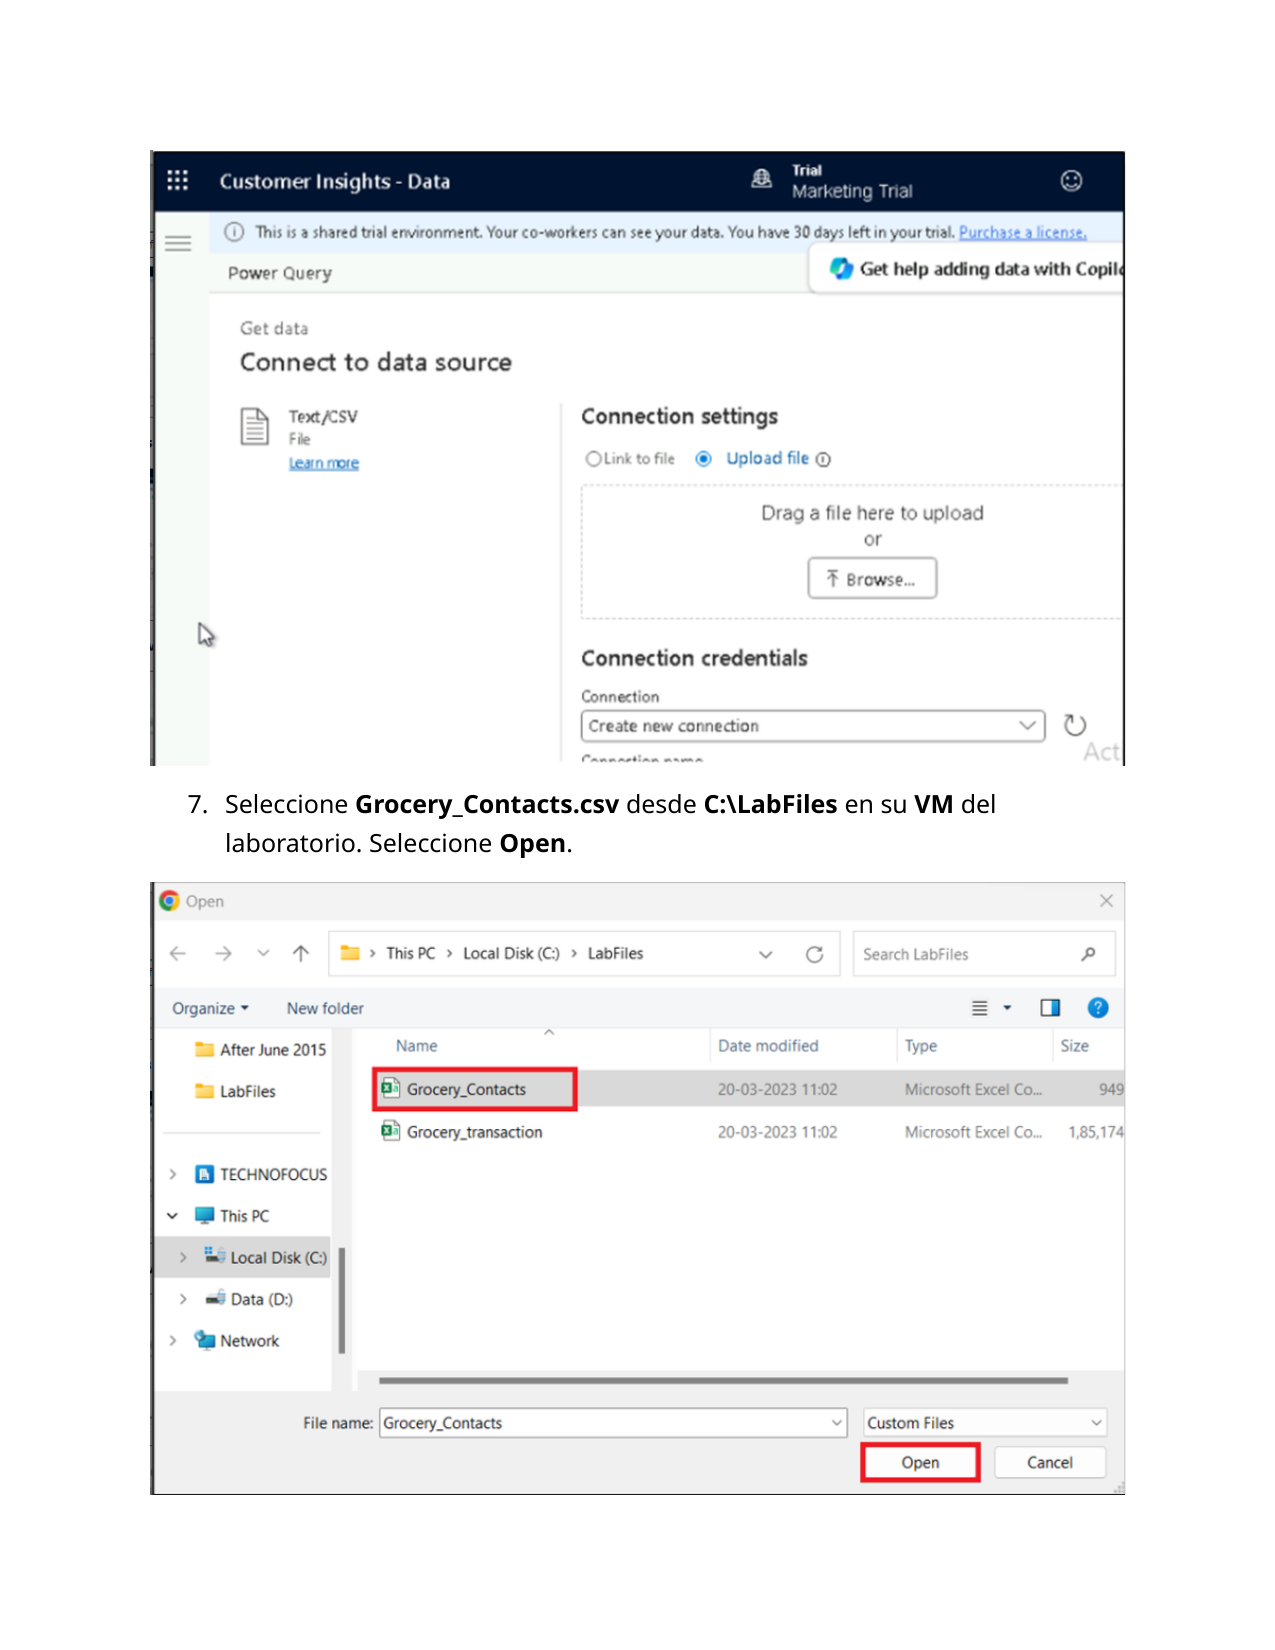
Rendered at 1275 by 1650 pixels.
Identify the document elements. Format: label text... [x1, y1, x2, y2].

list Seleccione Grocery_Contacts.csv desde C:\LabFiles en su VM del laboratorio. Seleccione Open. [187, 787, 1125, 860]
picture [150, 150, 1125, 766]
picture [150, 882, 1125, 1495]
